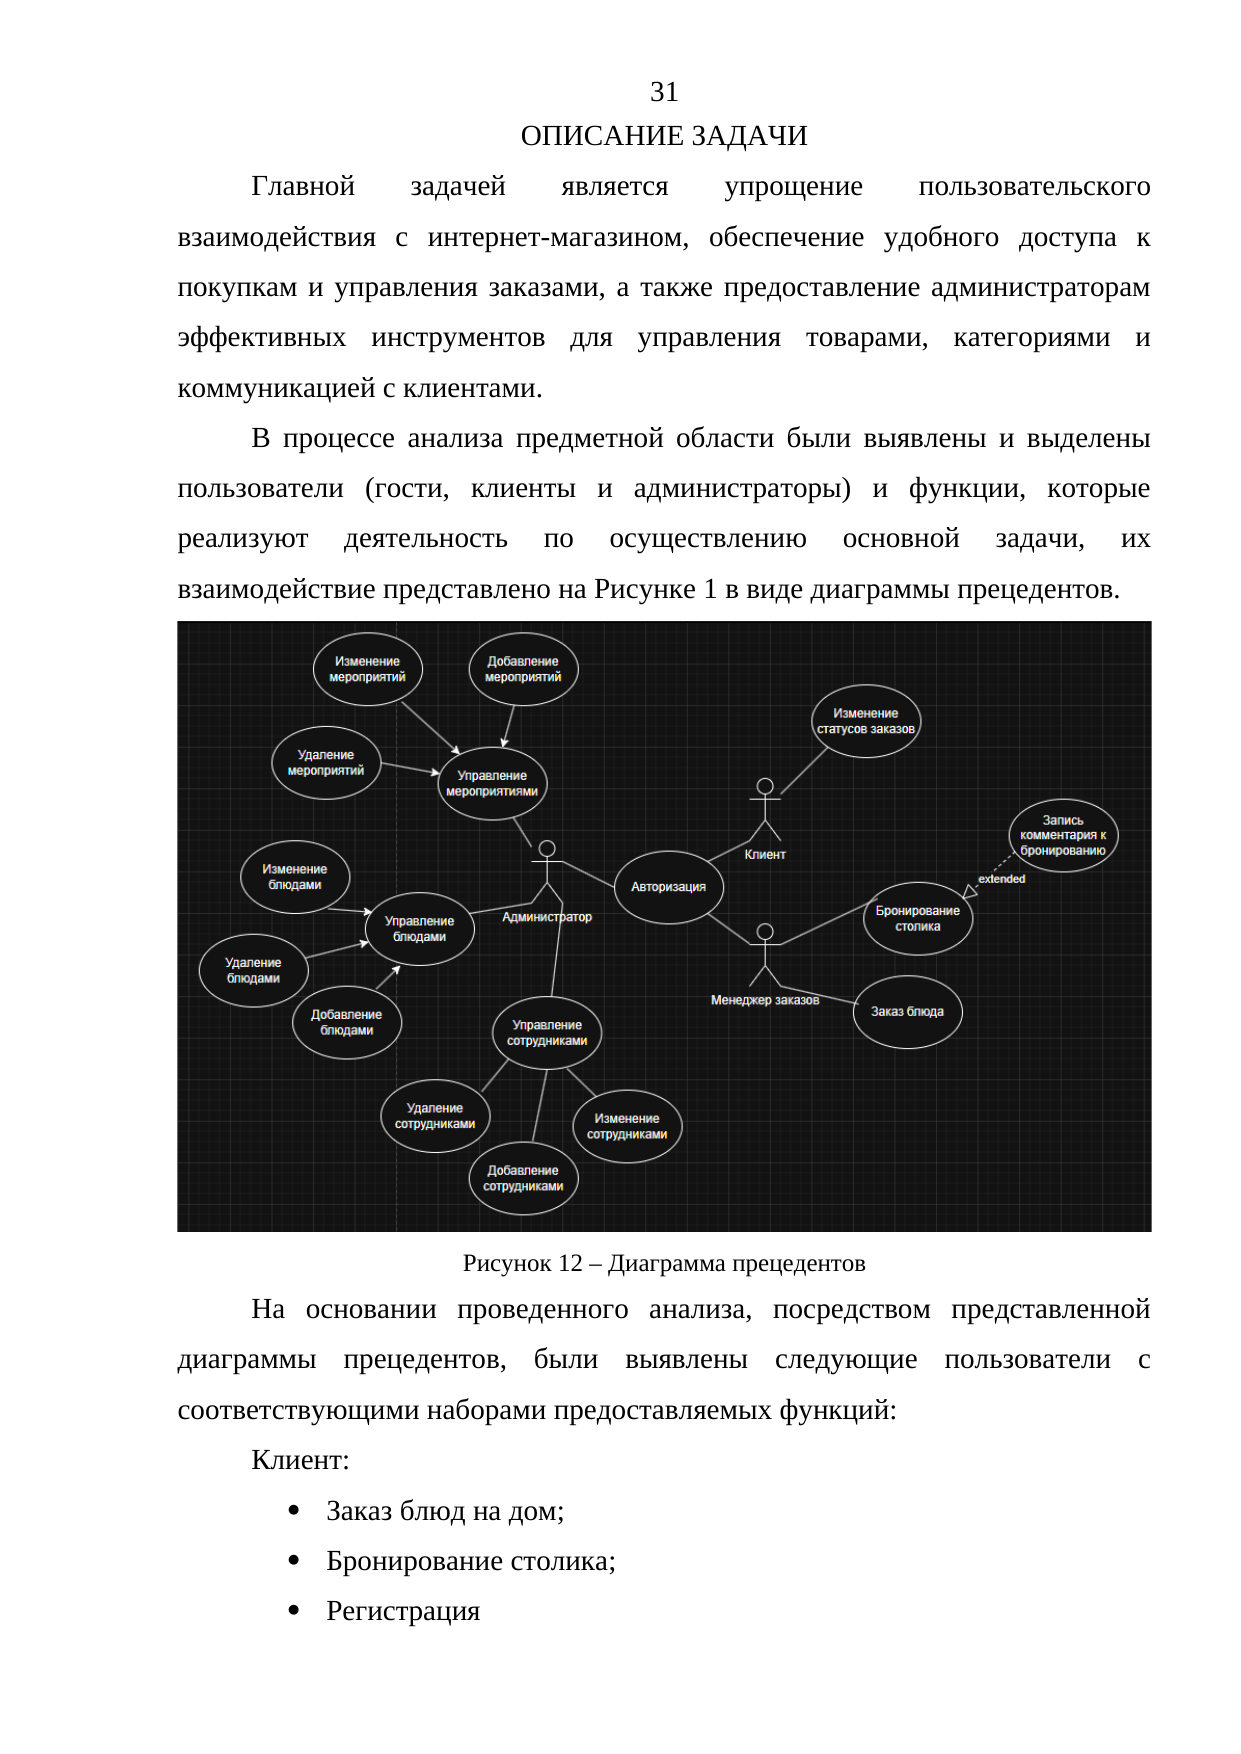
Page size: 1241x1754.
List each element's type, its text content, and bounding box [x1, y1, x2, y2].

list Регистрация [288, 1593, 1152, 1627]
text Рисунок 12 – Диаграмма прецедентов [177, 1248, 1152, 1277]
text В процессе анализа предметной области были выявлены и выделены пользователи (гости, клиенты и администраторы) и функции, которые реализуют деятельность по осуществлению основной задачи, их взаимодействие представлено на Рисунке 1 в виде диаграммы прецедентов. [177, 420, 1152, 604]
list Заказ блюд на дом; [288, 1493, 1152, 1526]
picture [177, 621, 1152, 1232]
text Клиент: [177, 1442, 1152, 1476]
text ОПИСАНИЕ ЗАДАЧИ [177, 118, 1152, 152]
text На основании проведенного анализа, посредством представленной диаграммы прецедентов, были выявлены следующие пользователи с соответствующими наборами предоставляемых функций: [177, 1291, 1152, 1426]
text Главной задачей является упрощение пользовательского взаимодействия с интернет-магазином, обеспечение удобного доступа к покупкам и управления заказами, а также предоставление администраторам эффективных инструментов для управления товарами, категориями и коммуникацией с клиентами. [177, 168, 1152, 403]
list Бронирование столика; [288, 1543, 1152, 1577]
